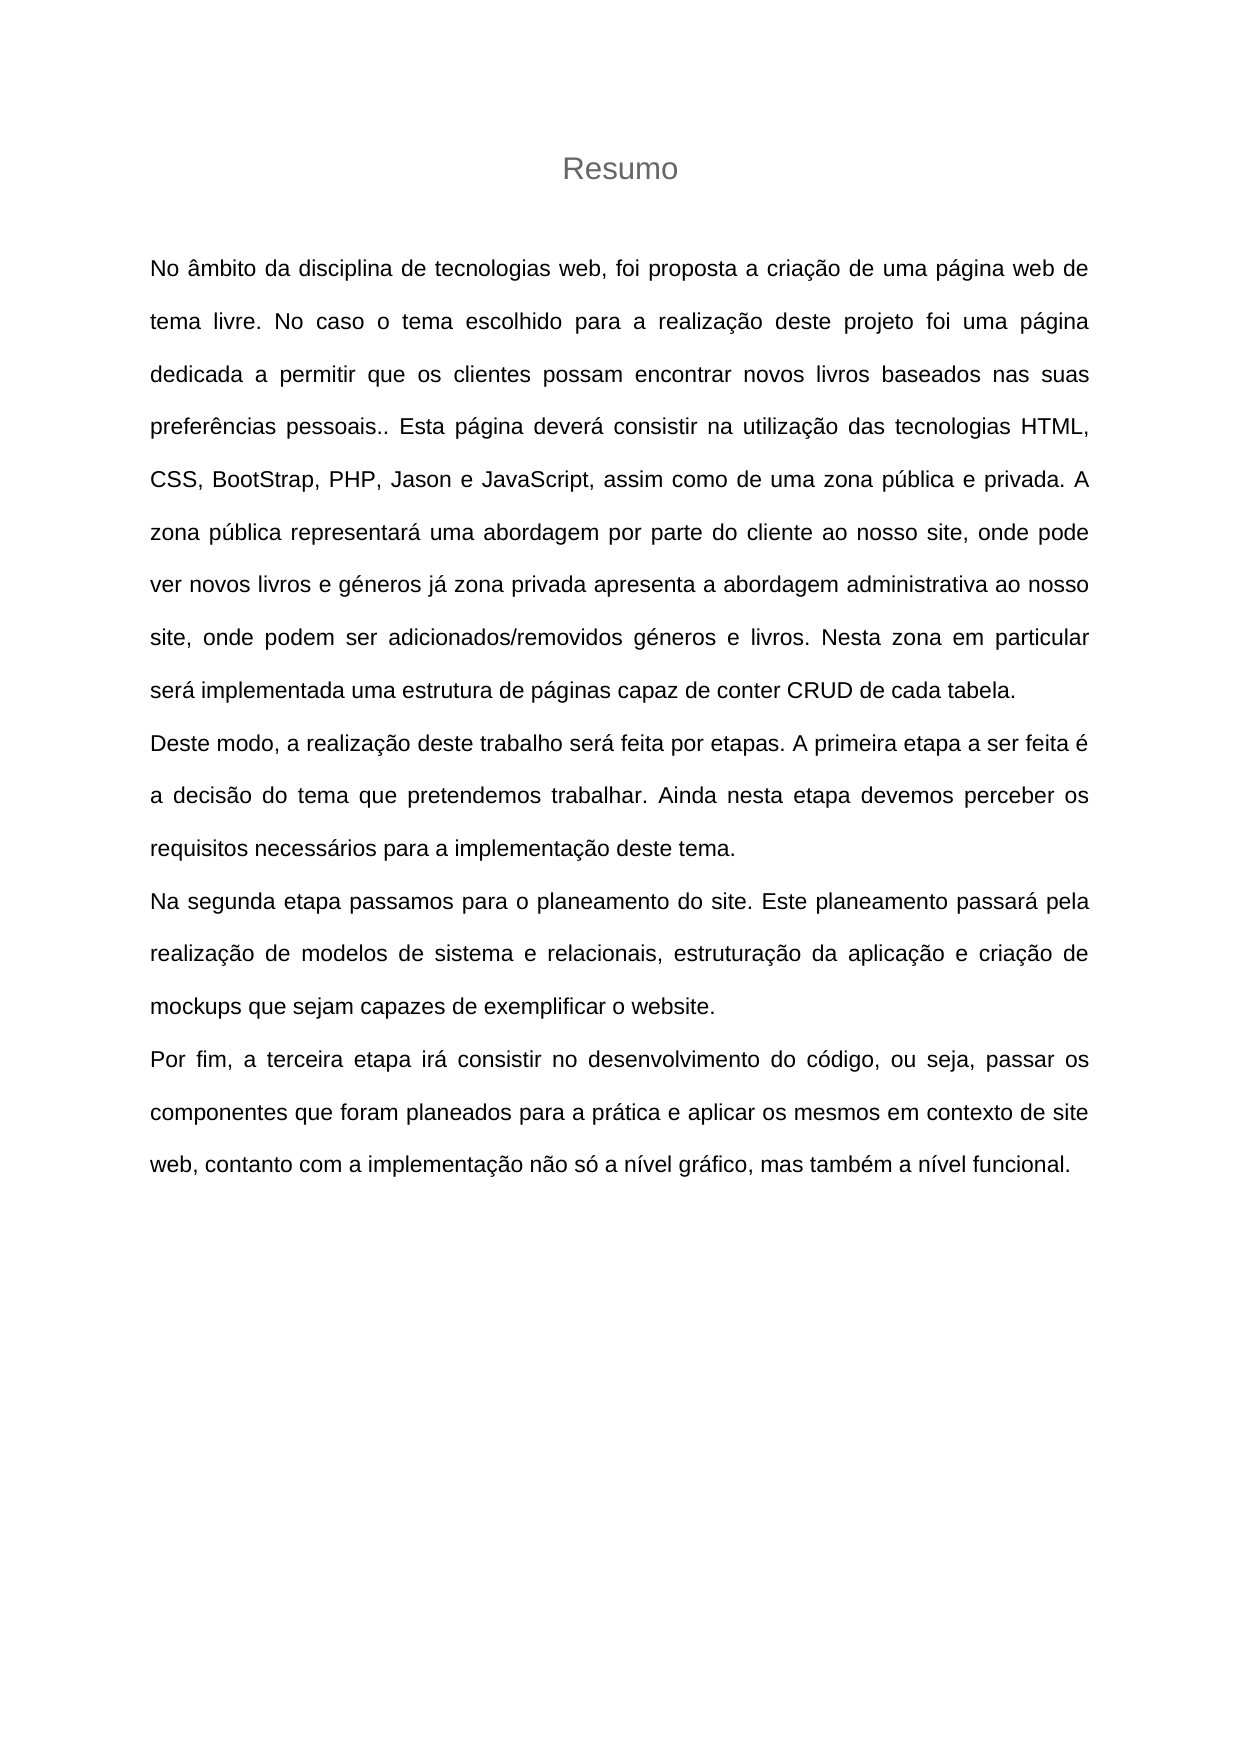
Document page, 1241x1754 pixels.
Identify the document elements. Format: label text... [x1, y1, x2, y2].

subtitle Resumo [150, 150, 1090, 186]
text No âmbito da disciplina de tecnologias web, foi proposta a criação de uma página web de tema livre. No caso o tema escolhido para a realização deste projeto foi uma página dedicada a permitir que os clientes possam encontrar novos livros baseados nas suas preferências pessoais.. Esta página deverá consistir na utilização das tecnologias HTML, CSS, BootStrap, PHP, Jason e JavaScript, assim como de uma zona pública e privada. A zona pública representará uma abordagem por parte do cliente ao nosso site, onde pode ver novos livros e géneros já zona privada apresenta a abordagem administrativa ao nosso site, onde podem ser adicionados/removidos géneros e livros. Nesta zona em particular será implementada uma estrutura de páginas capaz de conter CRUD de cada tabela. [150, 255, 1090, 703]
text Na segunda etapa passamos para o planeamento do site. Este planeamento passará pela realização de modelos de sistema e relacionais, estruturação da aplicação e criação de mockups que sejam capazes de exemplificar o website. [150, 888, 1090, 1019]
text Deste modo, a realização deste trabalho será feita por etapas. A primeira etapa a ser feita é a decisão do tema que pretendemos trabalhar. Ainda nesta etapa devemos perceber os requisitos necessários para a implementação deste tema. [150, 729, 1090, 861]
text Por fim, a terceira etapa irá consistir no desenvolvimento do código, ou seja, passar os componentes que foram planeados para a prática e aplicar os mesmos em contexto de site web, contanto com a implementação não só a nível gráfico, mas também a nível funcional. [150, 1046, 1090, 1178]
